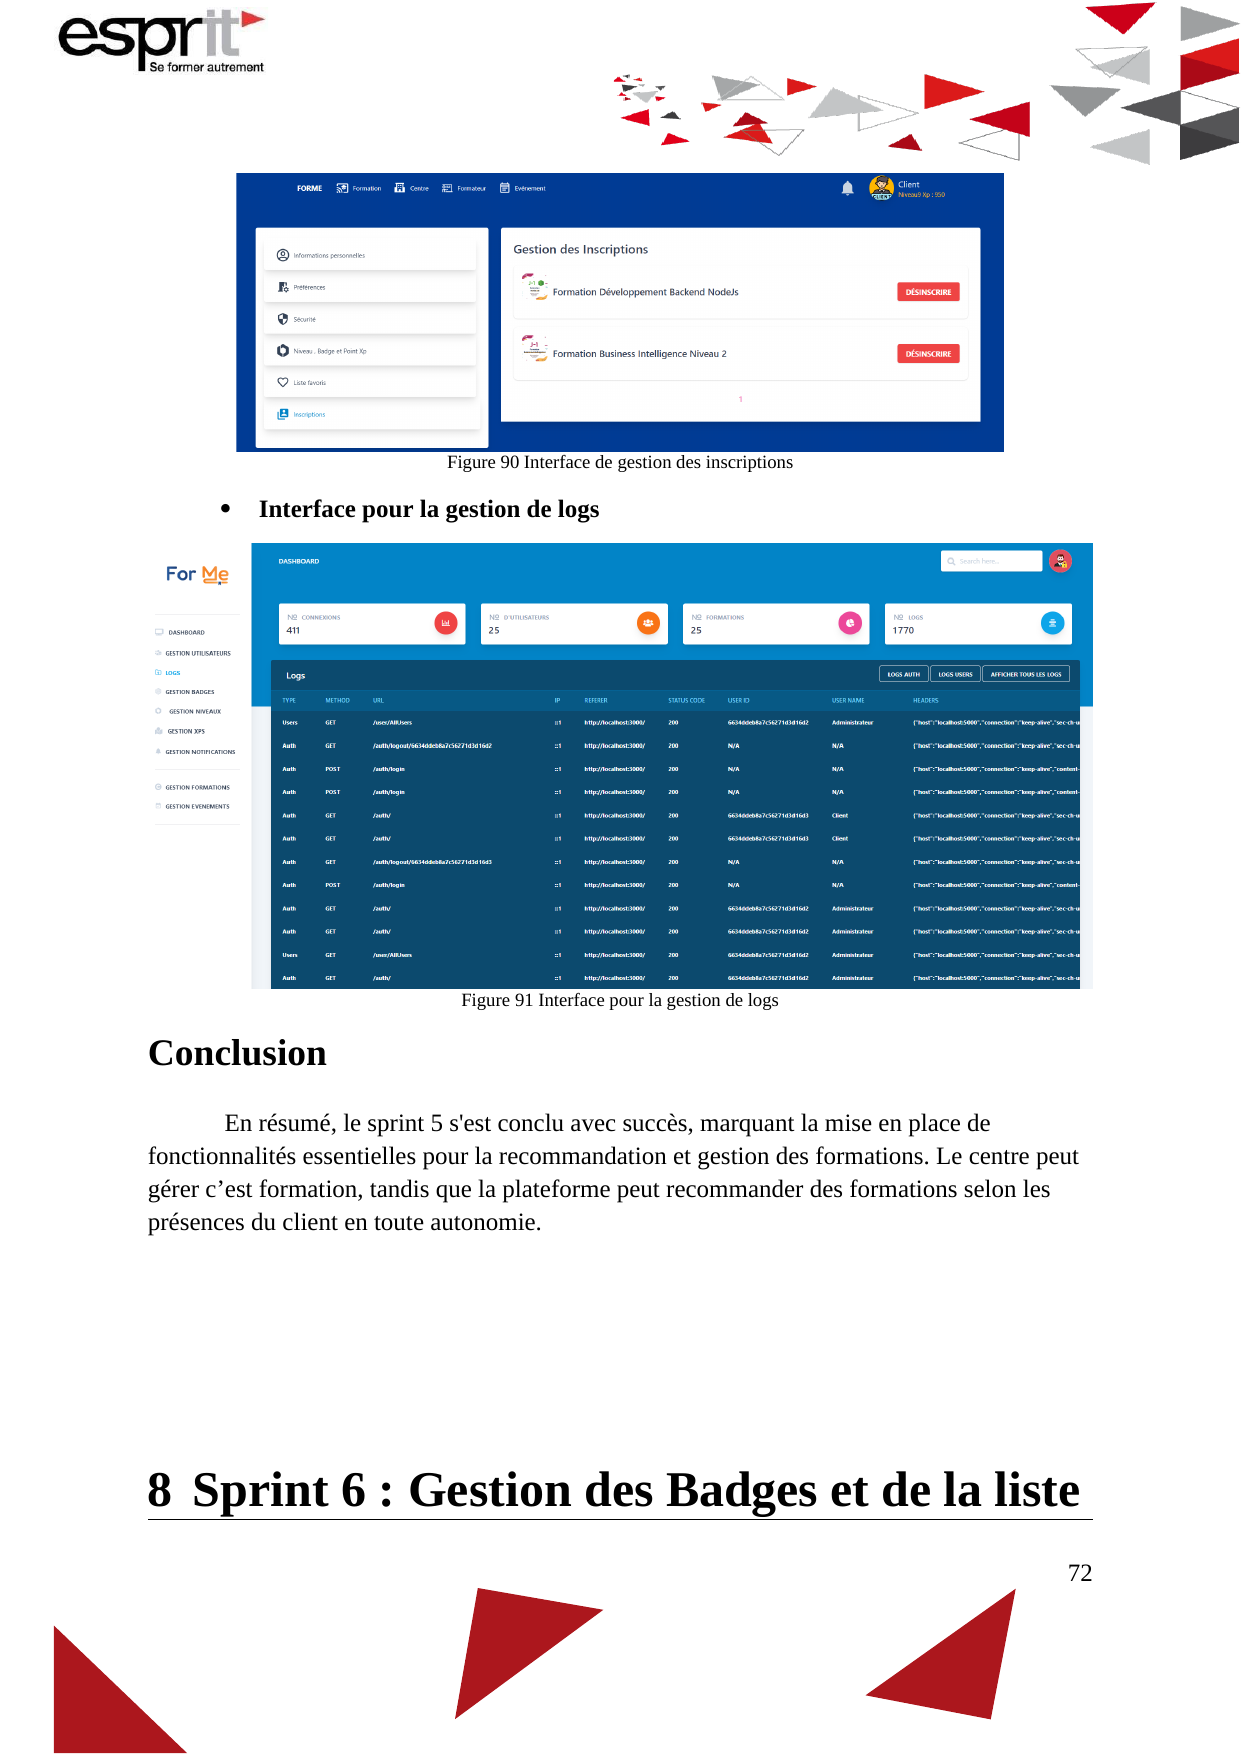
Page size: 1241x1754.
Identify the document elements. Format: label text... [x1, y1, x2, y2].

picture [613, 0, 1241, 167]
picture [684, 604, 869, 644]
picture [280, 604, 465, 644]
picture [886, 604, 1071, 644]
picture [147, 543, 1093, 989]
picture [1050, 550, 1071, 572]
list Interface pour la gestion de logs [221, 494, 1093, 523]
picture [942, 551, 1042, 571]
picture [54, 7, 269, 75]
subtitle Sprint 6 : Gestion des Badges et de la liste de favoris [148, 1460, 1093, 1519]
picture [272, 661, 1079, 690]
text Figure 91 Interface pour la gestion de logs [148, 989, 1093, 1010]
subtitle Conclusion [148, 1031, 1093, 1074]
text Figure 90 Interface de gestion des inscriptions [148, 451, 1093, 473]
text En résumé, le sprint 5 s'est conclu avec succès, marquant la mise en place de fonctionnalités essentielles pour la recommandation et gestion des formations. Le centre peut gérer c’est formation, tandis que la plateforme peut recommander des formations selon les présences du client en toute autonomie. [148, 1108, 1093, 1236]
picture [236, 173, 1004, 452]
picture [482, 604, 667, 644]
